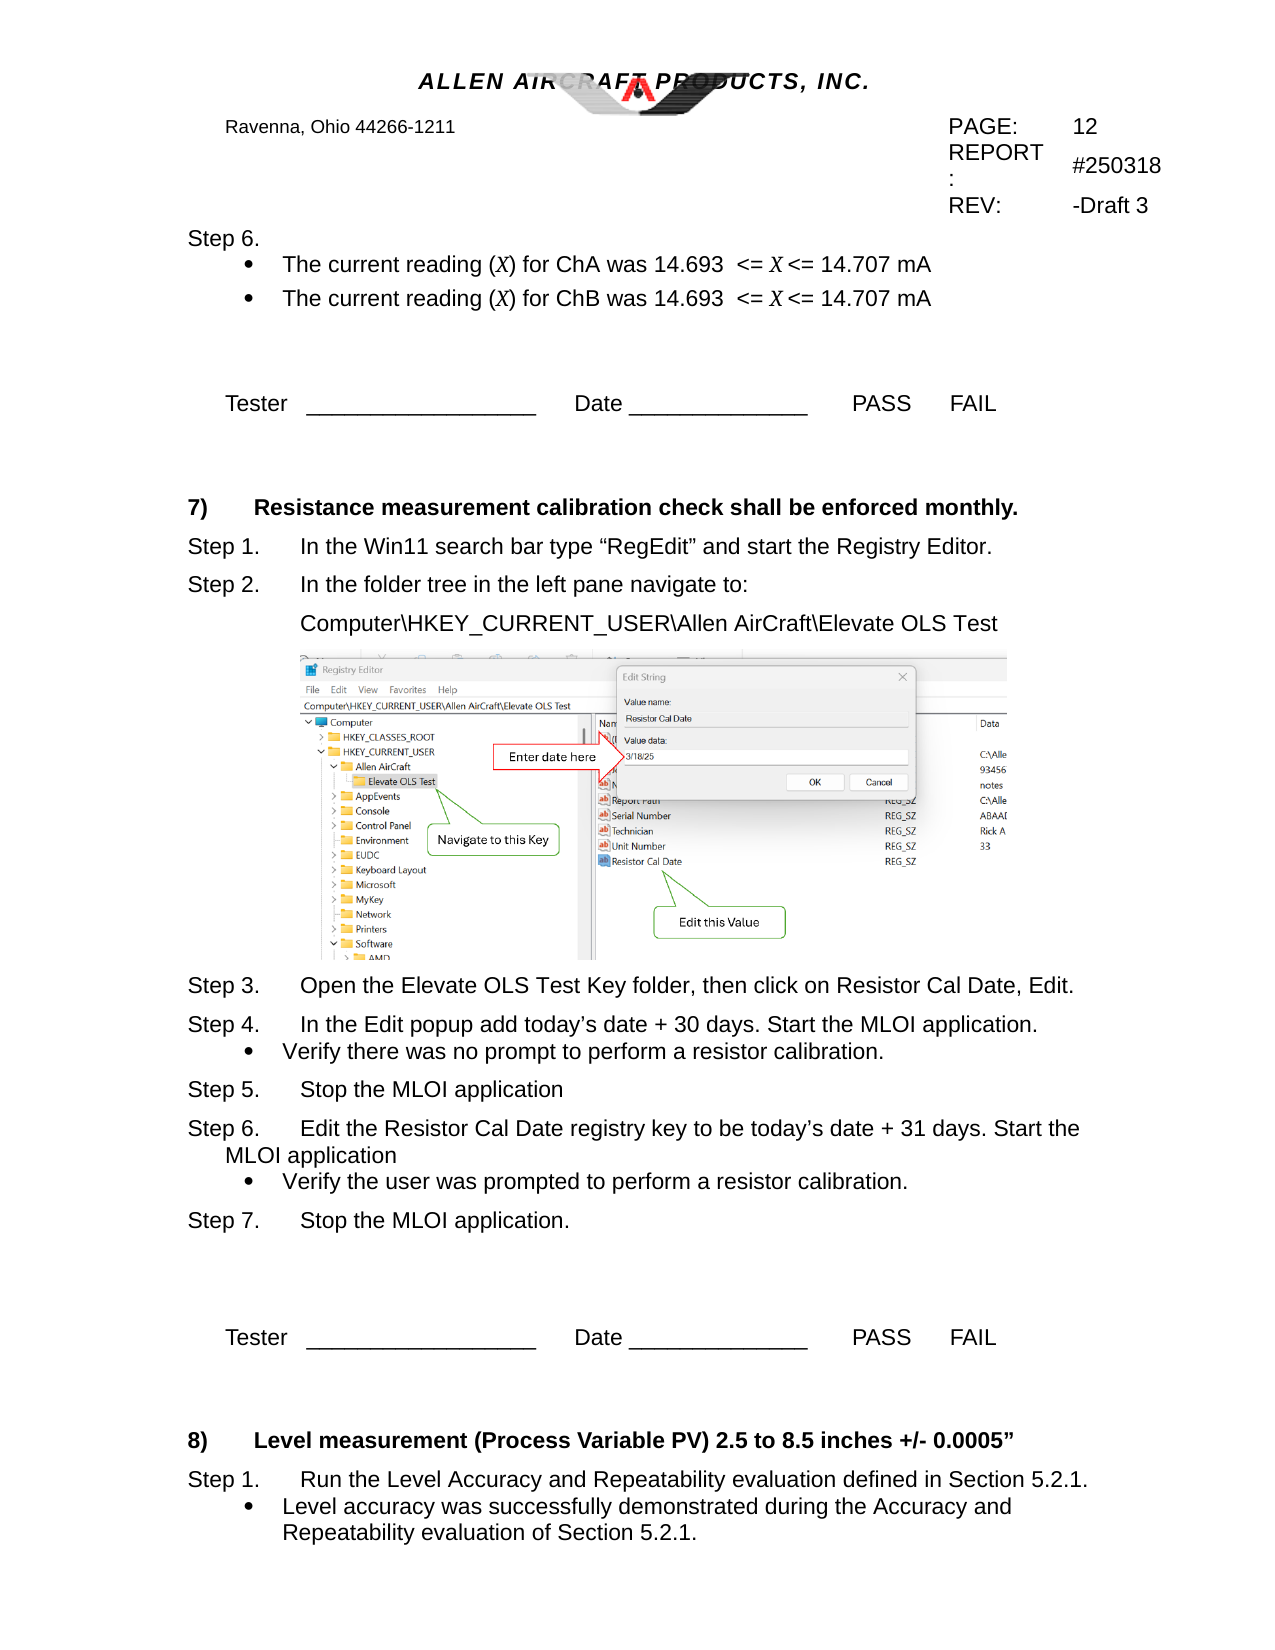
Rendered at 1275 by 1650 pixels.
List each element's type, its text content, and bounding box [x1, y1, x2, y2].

list Edit the Resistor Cal Date registry key to be today’s date + 31 days. Start the MLOI application [187, 1115, 1125, 1168]
list Stop the MLOI application [187, 1076, 1125, 1103]
text Resistance measurement calibration check shall be enforced monthly. [187, 494, 1125, 520]
text The current reading (X) for ChA was 14.693 <= X <= 14.707 mA [244, 251, 1125, 278]
text Verify the user was prompted to perform a resistor calibration. [244, 1168, 1125, 1194]
list Open the Elevate OLS Test Key folder, then click on Resistor Cal Date, Edit. [187, 972, 1125, 999]
text Level accuracy was successfully demonstrated during the Accuracy and Repeatability evaluation of Section 5.2.1. [244, 1493, 1125, 1545]
list In the Edit popup add today’s date + 30 days. Start the MLOI application. [187, 1011, 1125, 1038]
list In the Win11 search bar type “RegEdit” and start the Registry Editor. [187, 533, 1125, 559]
text Tester __________________ Date ______________ PASS FAIL [225, 1323, 1125, 1350]
list Stop the MLOI application. [187, 1207, 1125, 1233]
picture [300, 649, 1007, 960]
text The current reading (X) for ChB was 14.693 <= X <= 14.707 mA [244, 285, 1125, 312]
list In the folder tree in the left pane navigate to: [187, 571, 1125, 598]
list Computer\HKEY_CURRENT_USER\Allen AirCraft\Elevate OLS Test [225, 610, 1125, 637]
list Run the Level Accuracy and Repeatability evaluation defined in Section 5.2.1. [187, 1466, 1125, 1493]
text Tester __________________ Date ______________ PASS FAIL [225, 390, 1125, 416]
text Level measurement (Process Variable PV) 2.5 to 8.5 inches +/- 0.0005” [187, 1427, 1125, 1454]
text Verify there was no prompt to perform a resistor calibration. [244, 1038, 1125, 1064]
